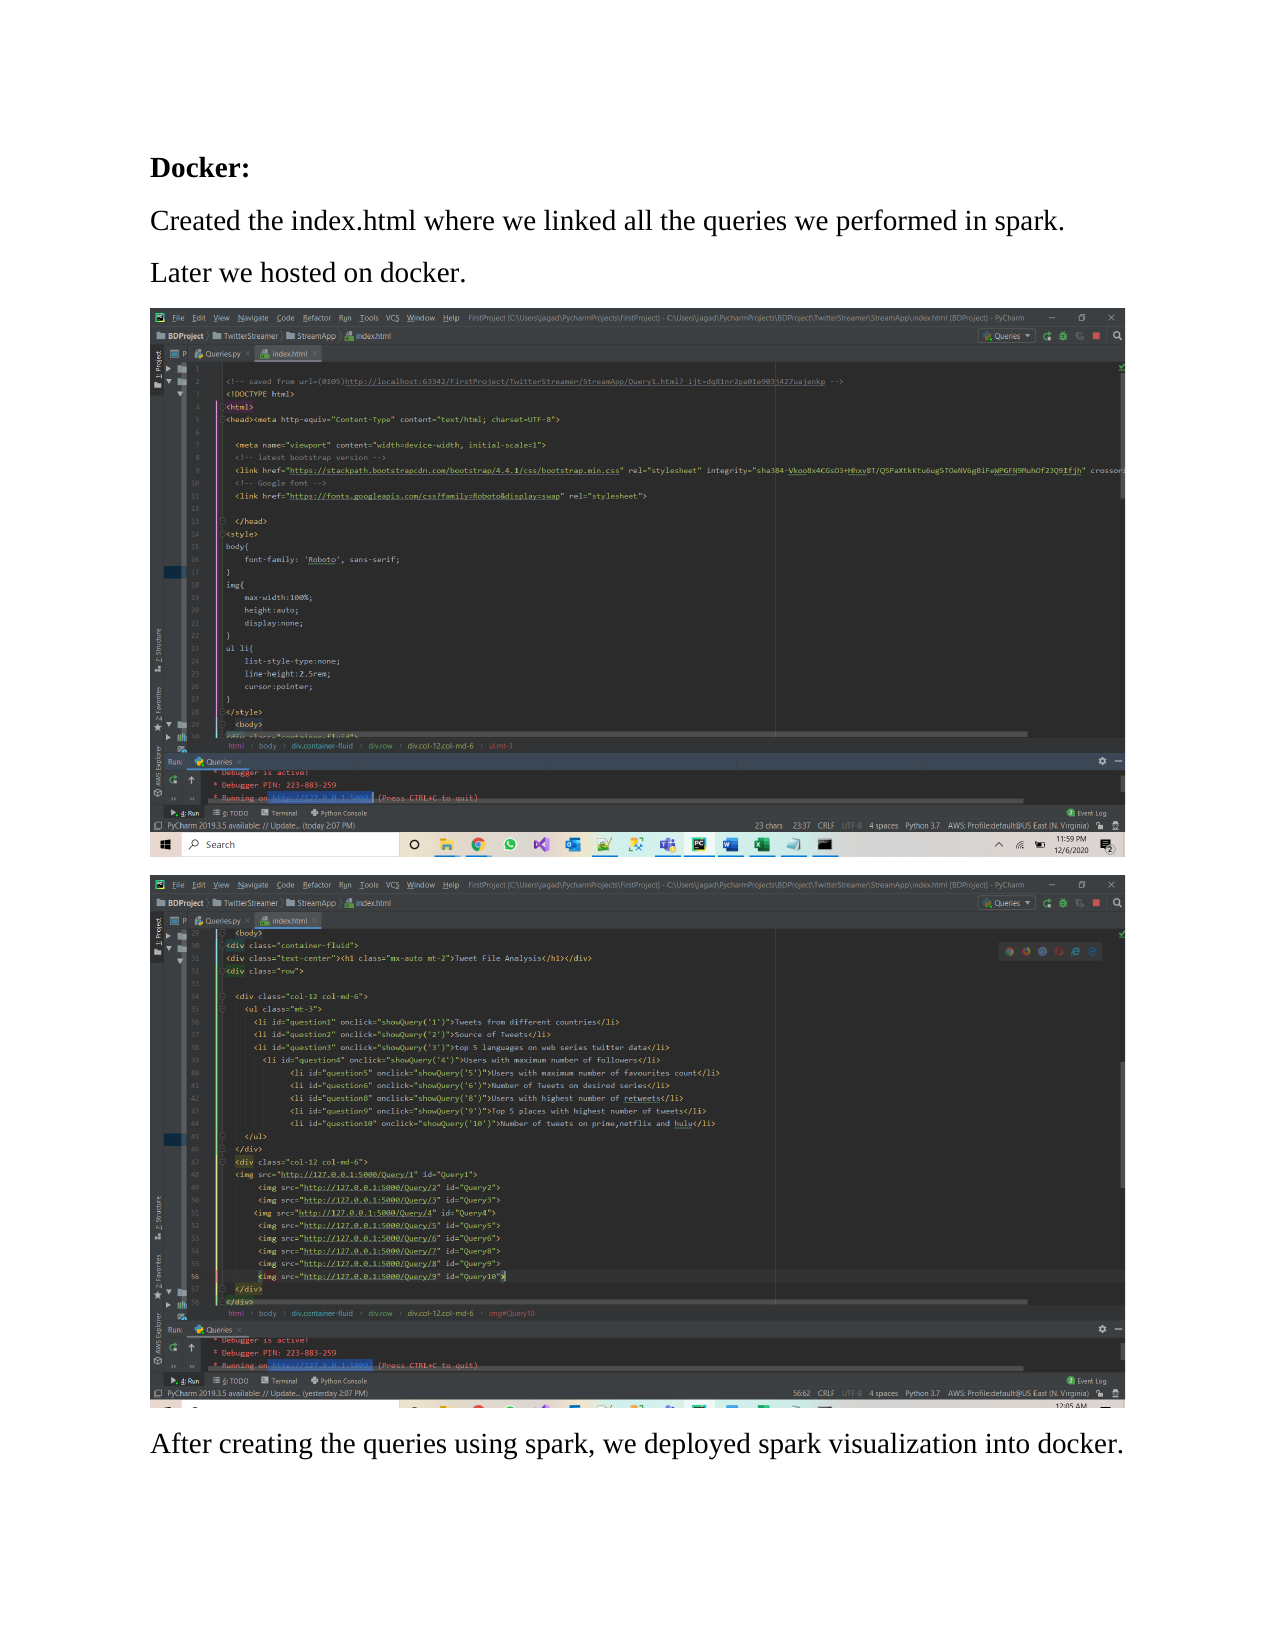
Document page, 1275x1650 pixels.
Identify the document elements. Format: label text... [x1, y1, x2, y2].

text Created the index.html where we linked all the queries we performed in spark. [150, 203, 1125, 236]
text Later we hosted on docker. [150, 256, 1125, 289]
text After creating the queries using spark, we deployed spark visualization into docker. [150, 1426, 1125, 1460]
text Docker: [150, 150, 1125, 183]
picture [150, 875, 1125, 1408]
picture [150, 308, 1125, 857]
